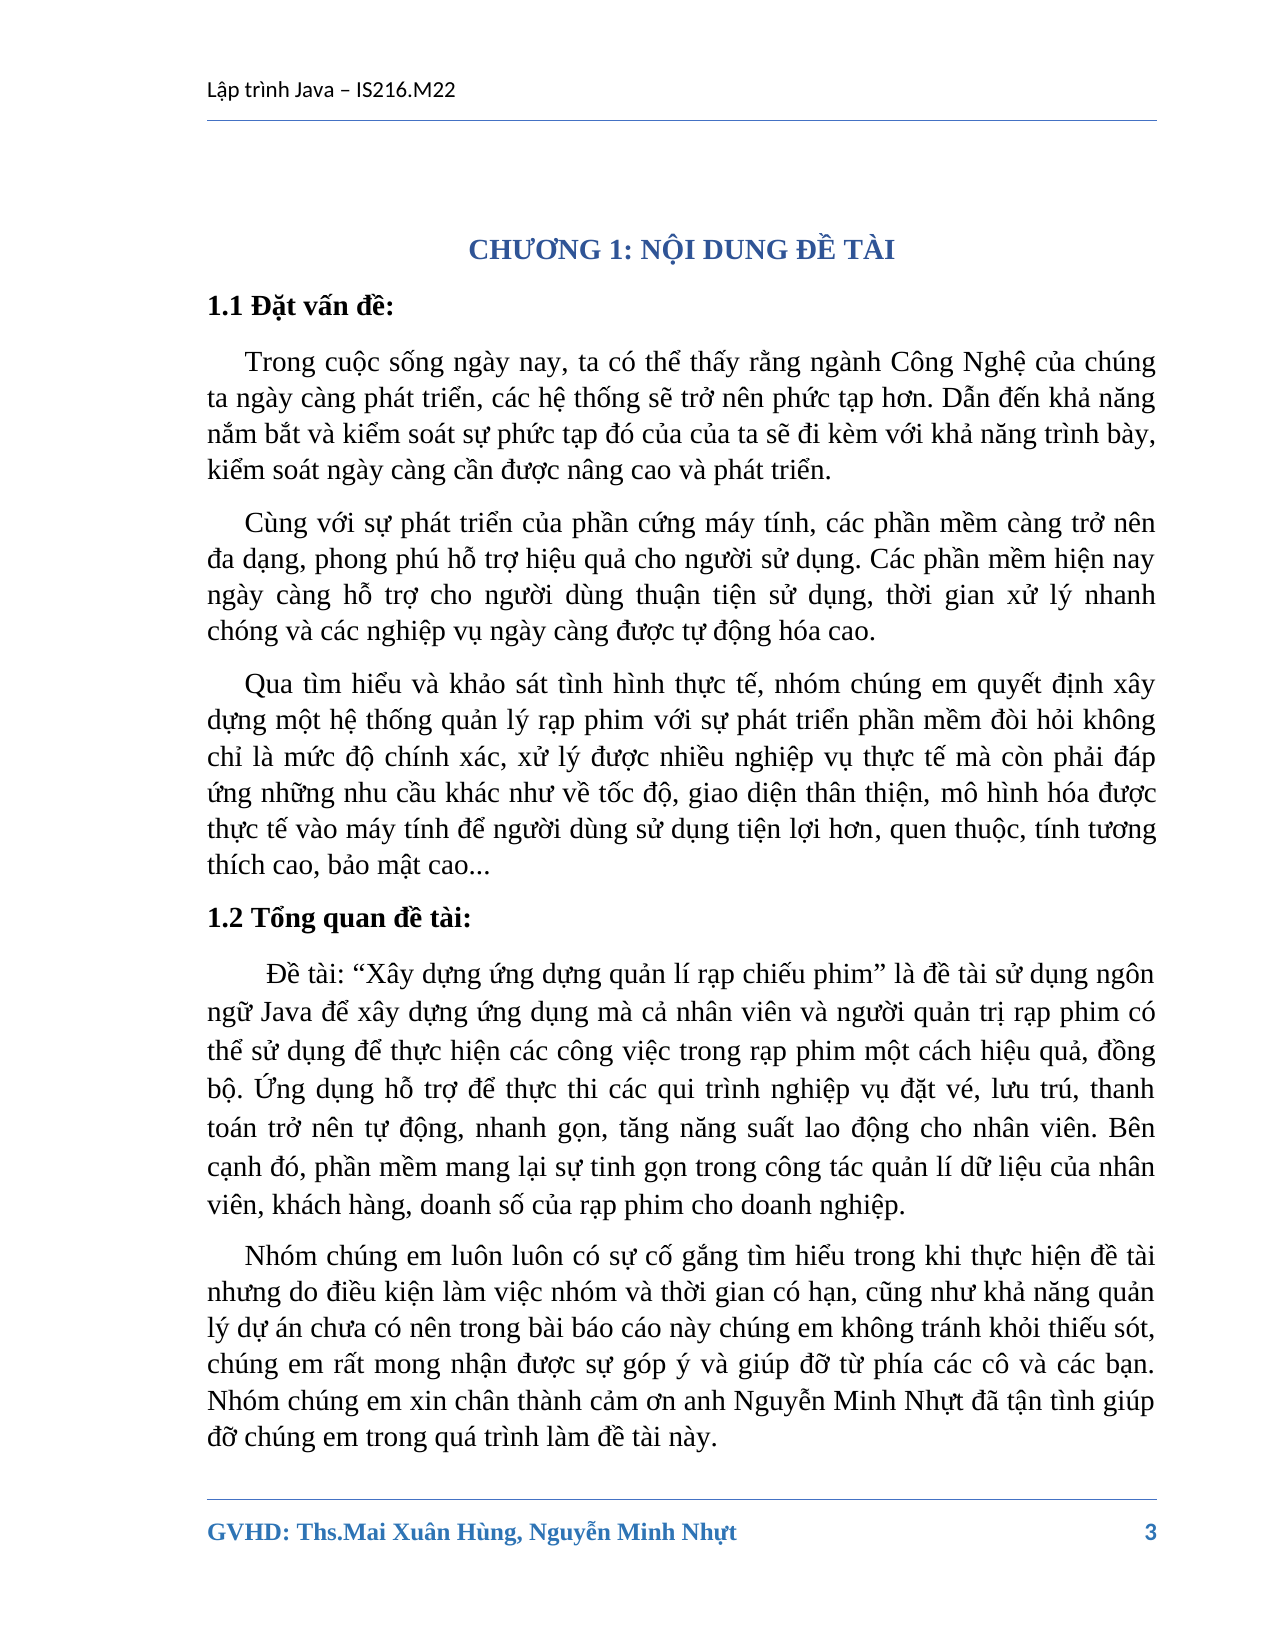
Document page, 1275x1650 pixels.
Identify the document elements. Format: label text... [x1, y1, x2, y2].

subtitle 1.2 Tổng quan đề tài: [207, 900, 1157, 933]
text Trong cuộc sống ngày nay, ta có thể thấy rằng ngành Công Nghệ của chúng ta ngày càng phát triển, các hệ thống sẽ trở nên phức tạp hơn. Dẫn đến khả năng nắm bắt và kiểm soát sự phức tạp đó của của ta sẽ đi kèm với khả năng trình bày, kiểm soát ngày càng cần được nâng cao và phát triển. [207, 344, 1157, 486]
text Qua tìm hiểu và khảo sát tình hình thực tế, nhóm chúng em quyết định xây dựng một hệ thống quản lý rạp phim với sự phát triển phần mềm đòi hỏi không chỉ là mức độ chính xác, xử lý được nhiều nghiệp vụ thực tế mà còn phải đáp ứng những nhu cầu khác như về tốc độ, giao diện thân thiện, mô hình hóa được thực tế vào máy tính để người dùng sử dụng tiện lợi hơn, quen thuộc, tính tương thích cao, bảo mật cao... [207, 666, 1157, 881]
subtitle CHƯƠNG 1: NỘI DUNG ĐỀ TÀI [207, 232, 1157, 265]
text Cùng với sự phát triển của phần cứng máy tính, các phần mềm càng trở nên đa dạng, phong phú hỗ trợ hiệu quả cho người sử dụng. Các phần mềm hiện nay ngày càng hỗ trợ cho người dùng thuận tiện sử dụng, thời gian xử lý nhanh chóng và các nghiệp vụ ngày càng được tự động hóa cao. [207, 505, 1157, 647]
subtitle 1.1 Đặt vấn đề: [207, 288, 1157, 321]
text Nhóm chúng em luôn luôn có sự cố gắng tìm hiểu trong khi thực hiện đề tài nhưng do điều kiện làm việc nhóm và thời gian có hạn, cũng như khả năng quản lý dự án chưa có nên trong bài báo cáo này chúng em không tránh khỏi thiếu sót, chúng em rất mong nhận được sự góp ý và giúp đỡ từ phía các cô và các bạn. Nhóm chúng em xin chân thành cảm ơn anh Nguyễn Minh Nhựt đã tận tình giúp đỡ chúng em trong quá trình làm đề tài này. [207, 1238, 1157, 1452]
text Đề tài: “Xây dựng ứng dựng quản lí rạp chiếu phim” là đề tài sử dụng ngôn ngữ Java để xây dựng ứng dụng mà cả nhân viên và người quản trị rạp phim có thể sử dụng để thực hiện các công việc trong rạp phim một cách hiệu quả, đồng bộ. Ứng dụng hỗ trợ để thực thi các qui trình nghiệp vụ đặt vé, lưu trú, thanh toán trở nên tự động, nhanh gọn, tăng năng suất lao động cho nhân viên. Bên cạnh đó, phần mềm mang lại sự tinh gọn trong công tác quản lí dữ liệu của nhân viên, khách hàng, doanh số của rạp phim cho doanh nghiệp. [207, 956, 1157, 1221]
